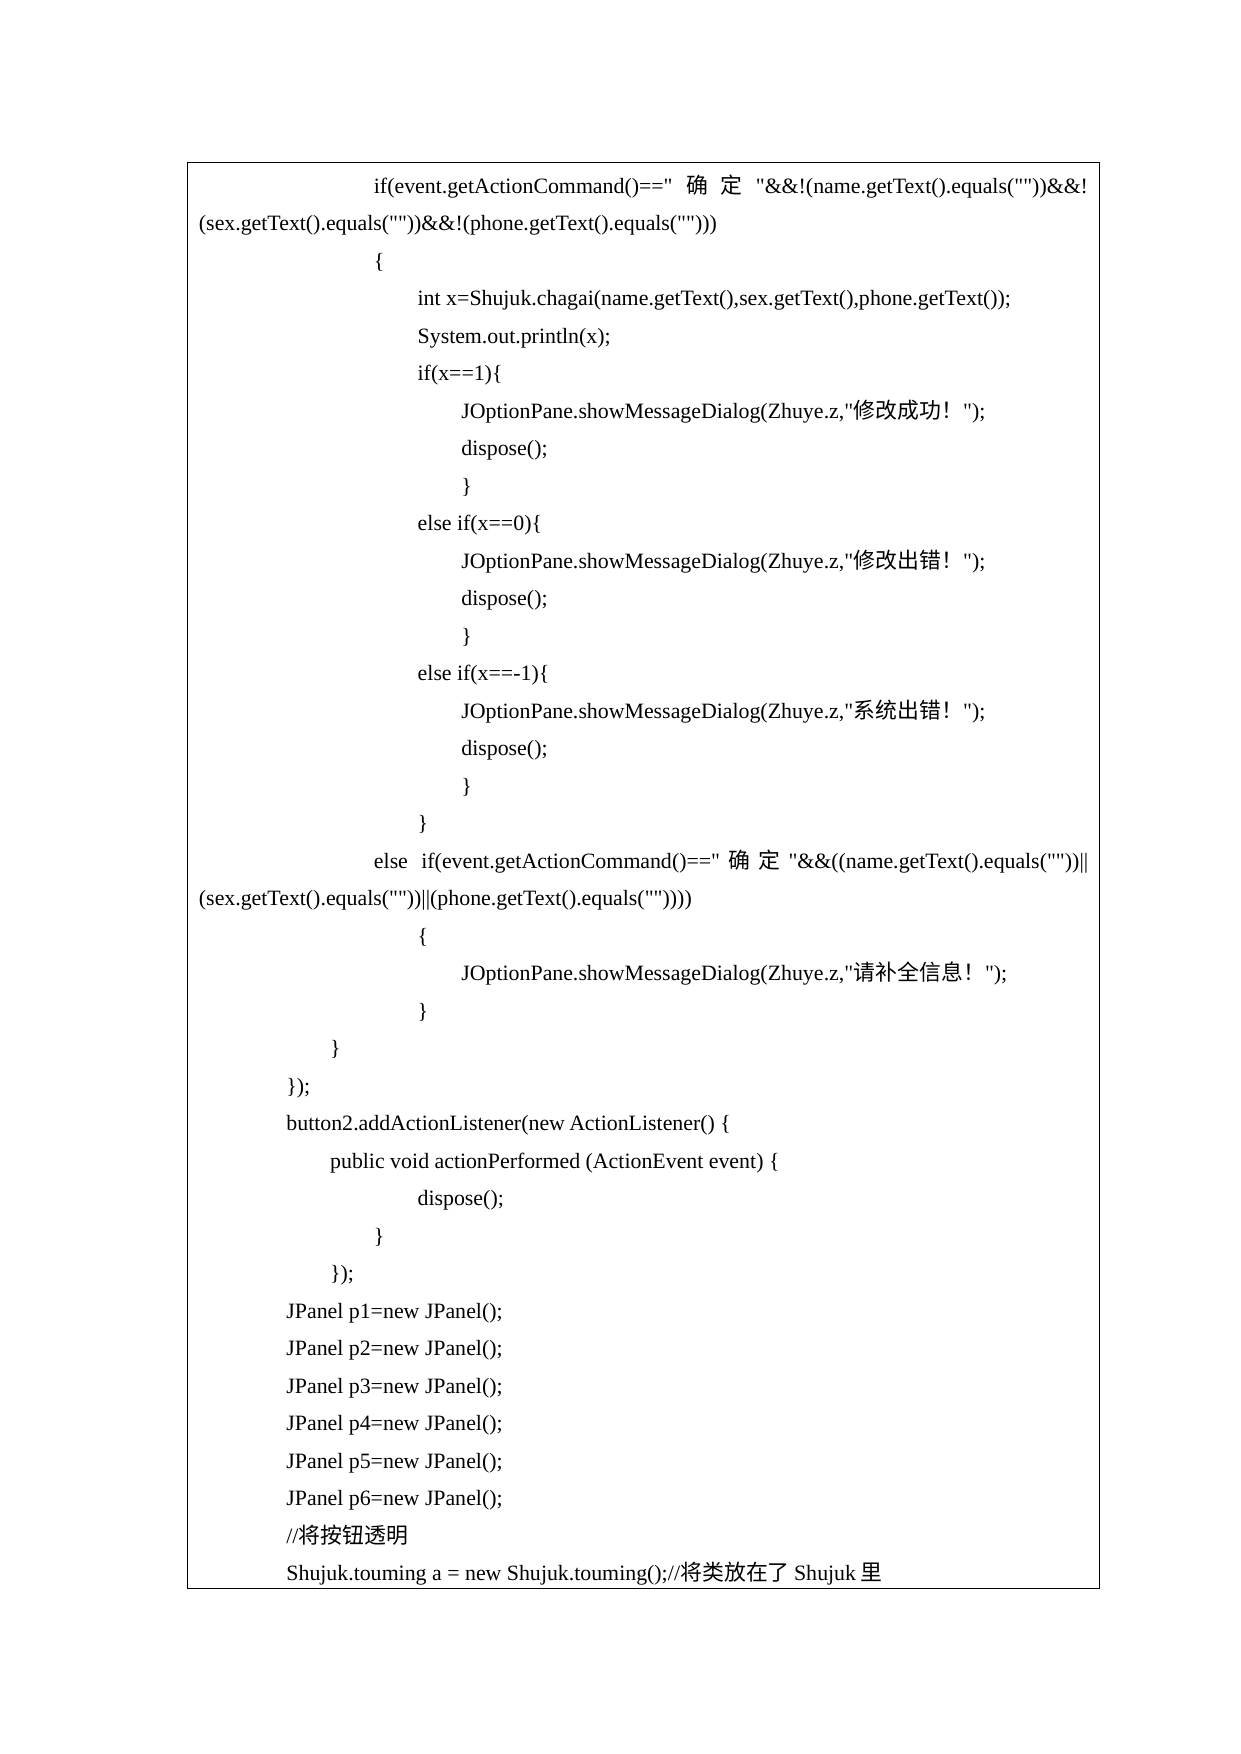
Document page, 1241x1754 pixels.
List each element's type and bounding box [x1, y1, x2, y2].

table_header [188, 163, 1099, 1588]
